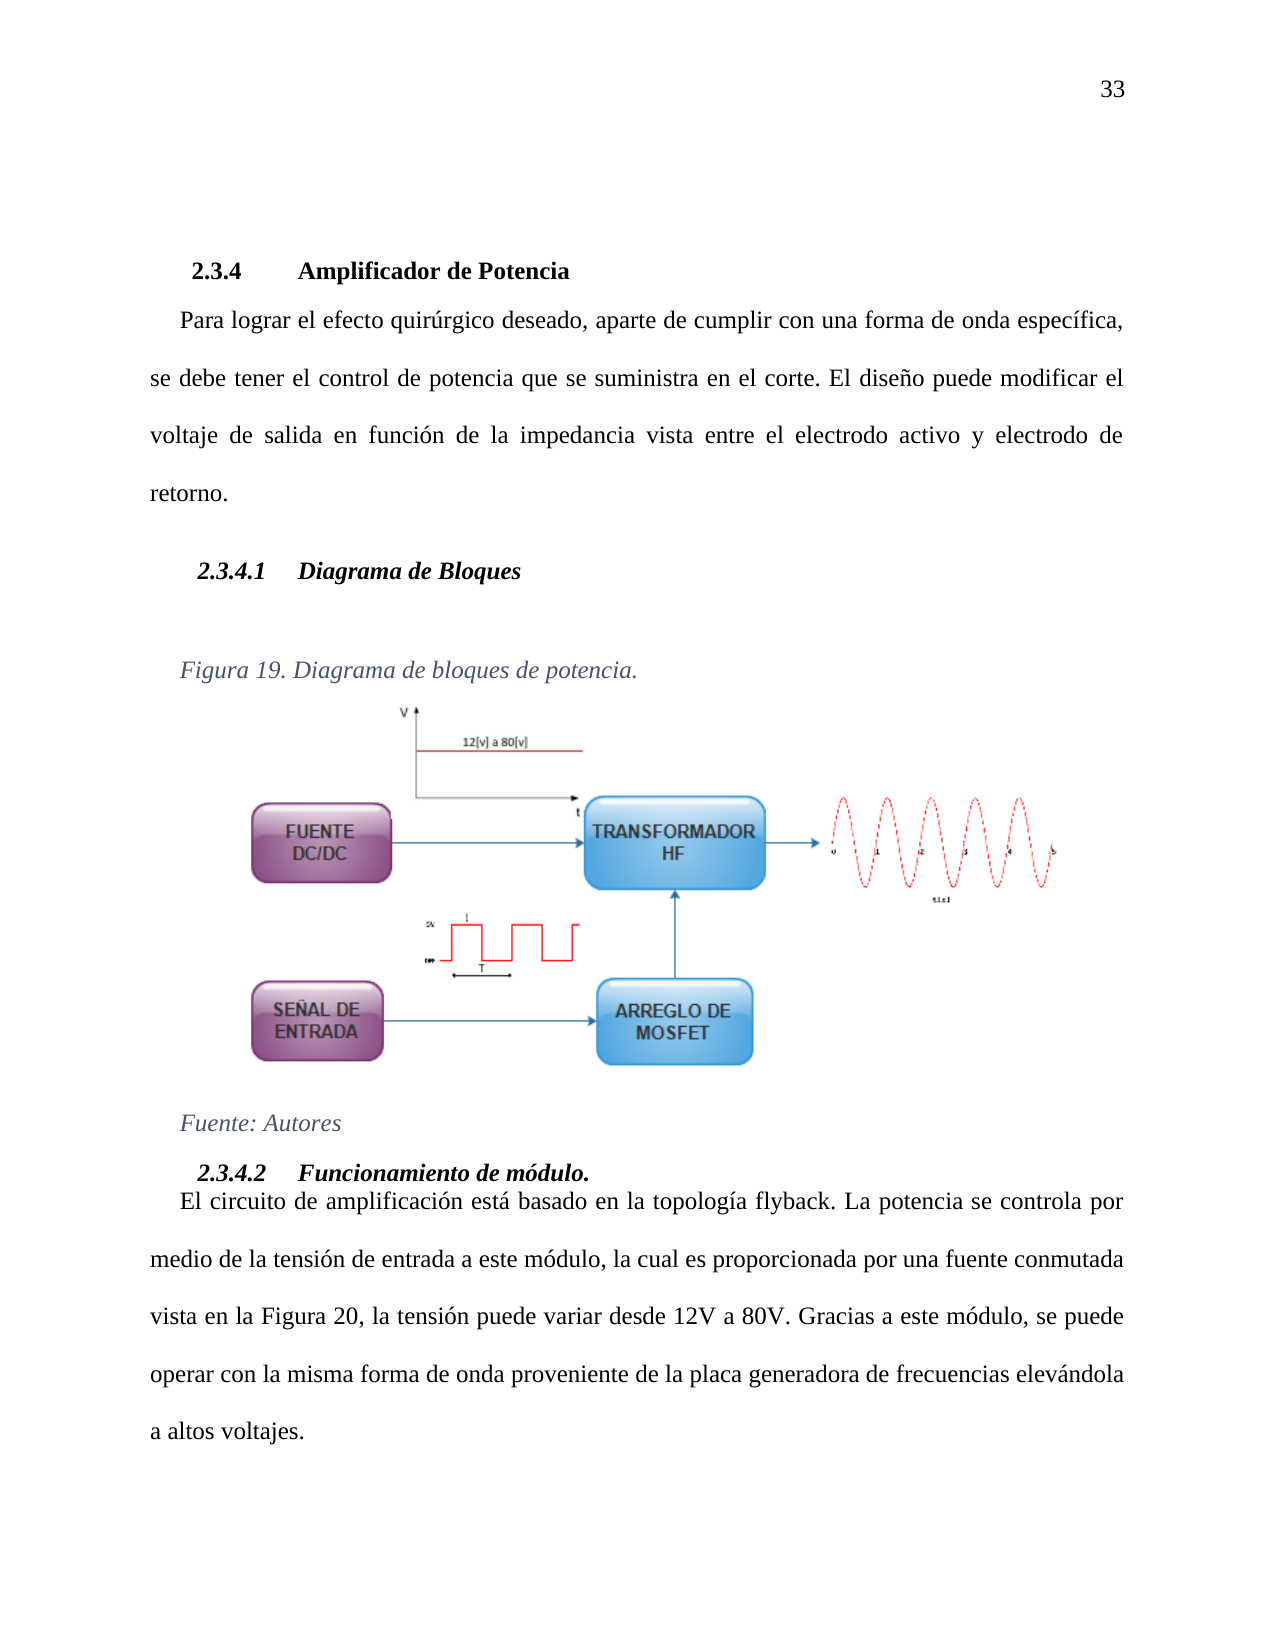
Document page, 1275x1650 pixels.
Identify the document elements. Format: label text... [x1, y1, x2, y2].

text Fuente: Autores [150, 1108, 1125, 1137]
text Figura 19. Diagrama de bloques de potencia. [150, 655, 1125, 684]
subtitle Funcionamiento de módulo. [150, 1158, 1125, 1186]
text Para lograr el efecto quirúrgico deseado, aparte de cumplir con una forma de onda específica, se debe tener el control de potencia que se suministra en el corte. El diseño puede modificar el voltaje de salida en función de la impedancia vista entre el electrodo activo y electrodo de retorno. [150, 306, 1125, 507]
text El circuito de amplificación está basado en la topología flyback. La potencia se controla por medio de la tensión de entrada a este módulo, la cual es proporcionada por una fuente conmutada vista en la Figura 20, la tensión puede variar desde 12V a 80V. Gracias a este módulo, se puede operar con la misma forma de onda proveniente de la placa generadora de frecuencias elevándola a altos voltajes. [150, 1186, 1125, 1445]
subtitle Amplificador de Potencia [150, 256, 1125, 285]
subtitle Diagrama de Bloques [150, 556, 1125, 585]
picture [239, 704, 1065, 1067]
